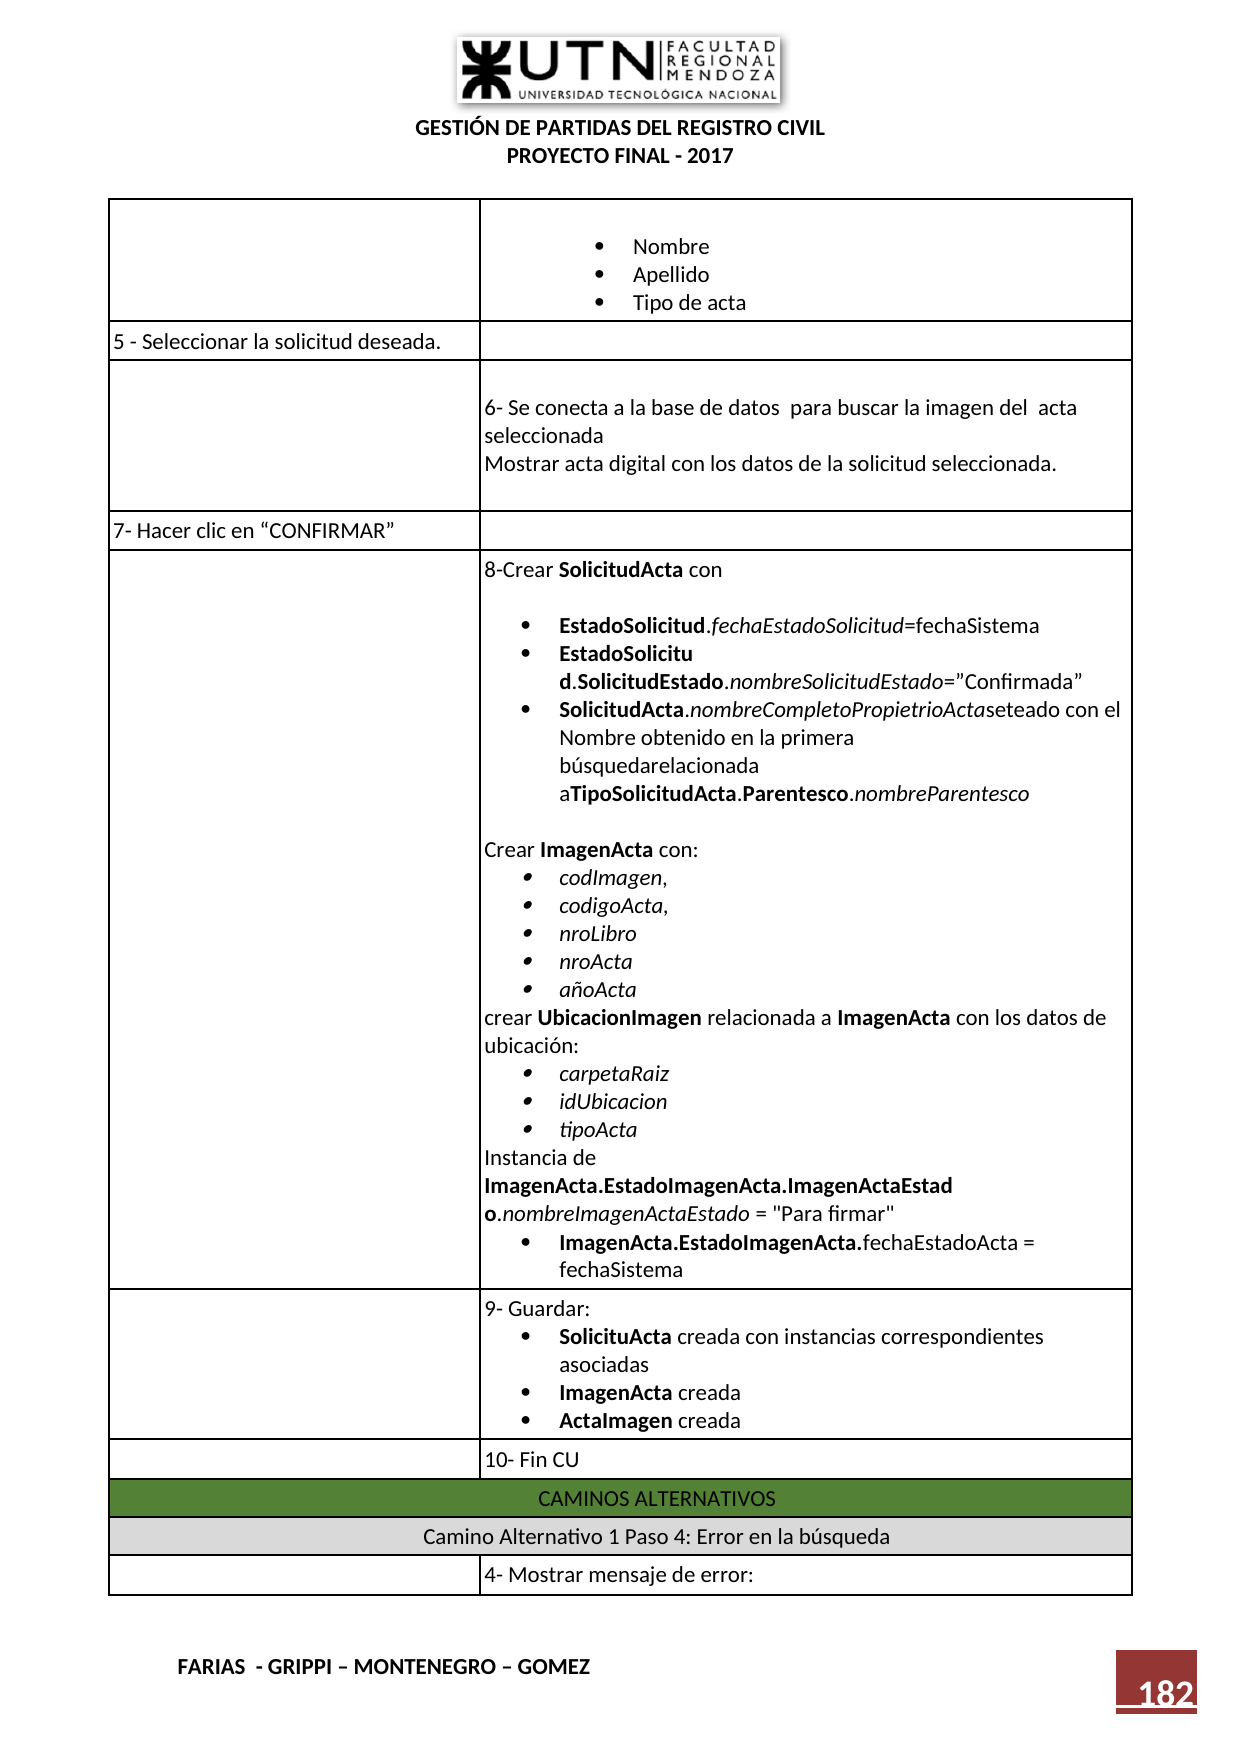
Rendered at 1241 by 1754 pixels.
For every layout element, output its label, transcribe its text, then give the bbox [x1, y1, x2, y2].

table_cell [110, 1556, 479, 1593]
table_cell CAMINOS ALTERNATIVOS [110, 1480, 1131, 1516]
picture [449, 29, 791, 114]
table_cell 10- Fin CU [481, 1440, 1131, 1477]
table_cell 8-Crear SolicitudActa con EstadoSolicitud.fechaEstadoSolicitud=fechaSistema EstadoSolicitud.SolicitudEstado.nombreSolicitudEstado=”Confirmada” SolicitudActa.nombreCompletoPropietrioActaseteado con el Nombre obtenido en la primera búsquedarelacionadaaTipoSolicitudActa.Parentesco.nombreParentesco Crear ImagenActa con: codImagen, codigoActa, nroLibro nroActa añoActa crear UbicacionImagen relacionada a ImagenActa con los datos de ubicación: carpetaRaiz idUbicacion tipoActa Instancia de ImagenActa.EstadoImagenActa.ImagenActaEstado.nombreImagenActaEstado = "Para firmar" ImagenActa.EstadoImagenActa.fechaEstadoActa = fechaSistema [481, 551, 1131, 1288]
table_cell [481, 322, 1131, 359]
table_cell [481, 512, 1131, 549]
table_cell [110, 551, 479, 1288]
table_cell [481, 1556, 1131, 1593]
table_cell [110, 1290, 479, 1438]
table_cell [481, 200, 1131, 320]
table_cell 7- Hacer clic en “CONFIRMAR” [110, 512, 479, 549]
table_cell [110, 200, 479, 320]
table_cell Camino Alternativo 1 Paso 4: Error en la búsqueda [110, 1518, 1131, 1554]
table_cell [110, 1440, 479, 1477]
table_cell 5 - Seleccionar la solicitud deseada. [110, 322, 479, 359]
table_cell 6- Se conecta a la base de datos para buscar la imagen del acta seleccionada Mostrar acta digital con los datos de la solicitud seleccionada. [481, 361, 1131, 510]
table_cell [110, 361, 479, 510]
table_cell 9- Guardar: SolicituActa creada con instancias correspondientes asociadas ImagenActa creada ActaImagen creada [481, 1290, 1131, 1438]
